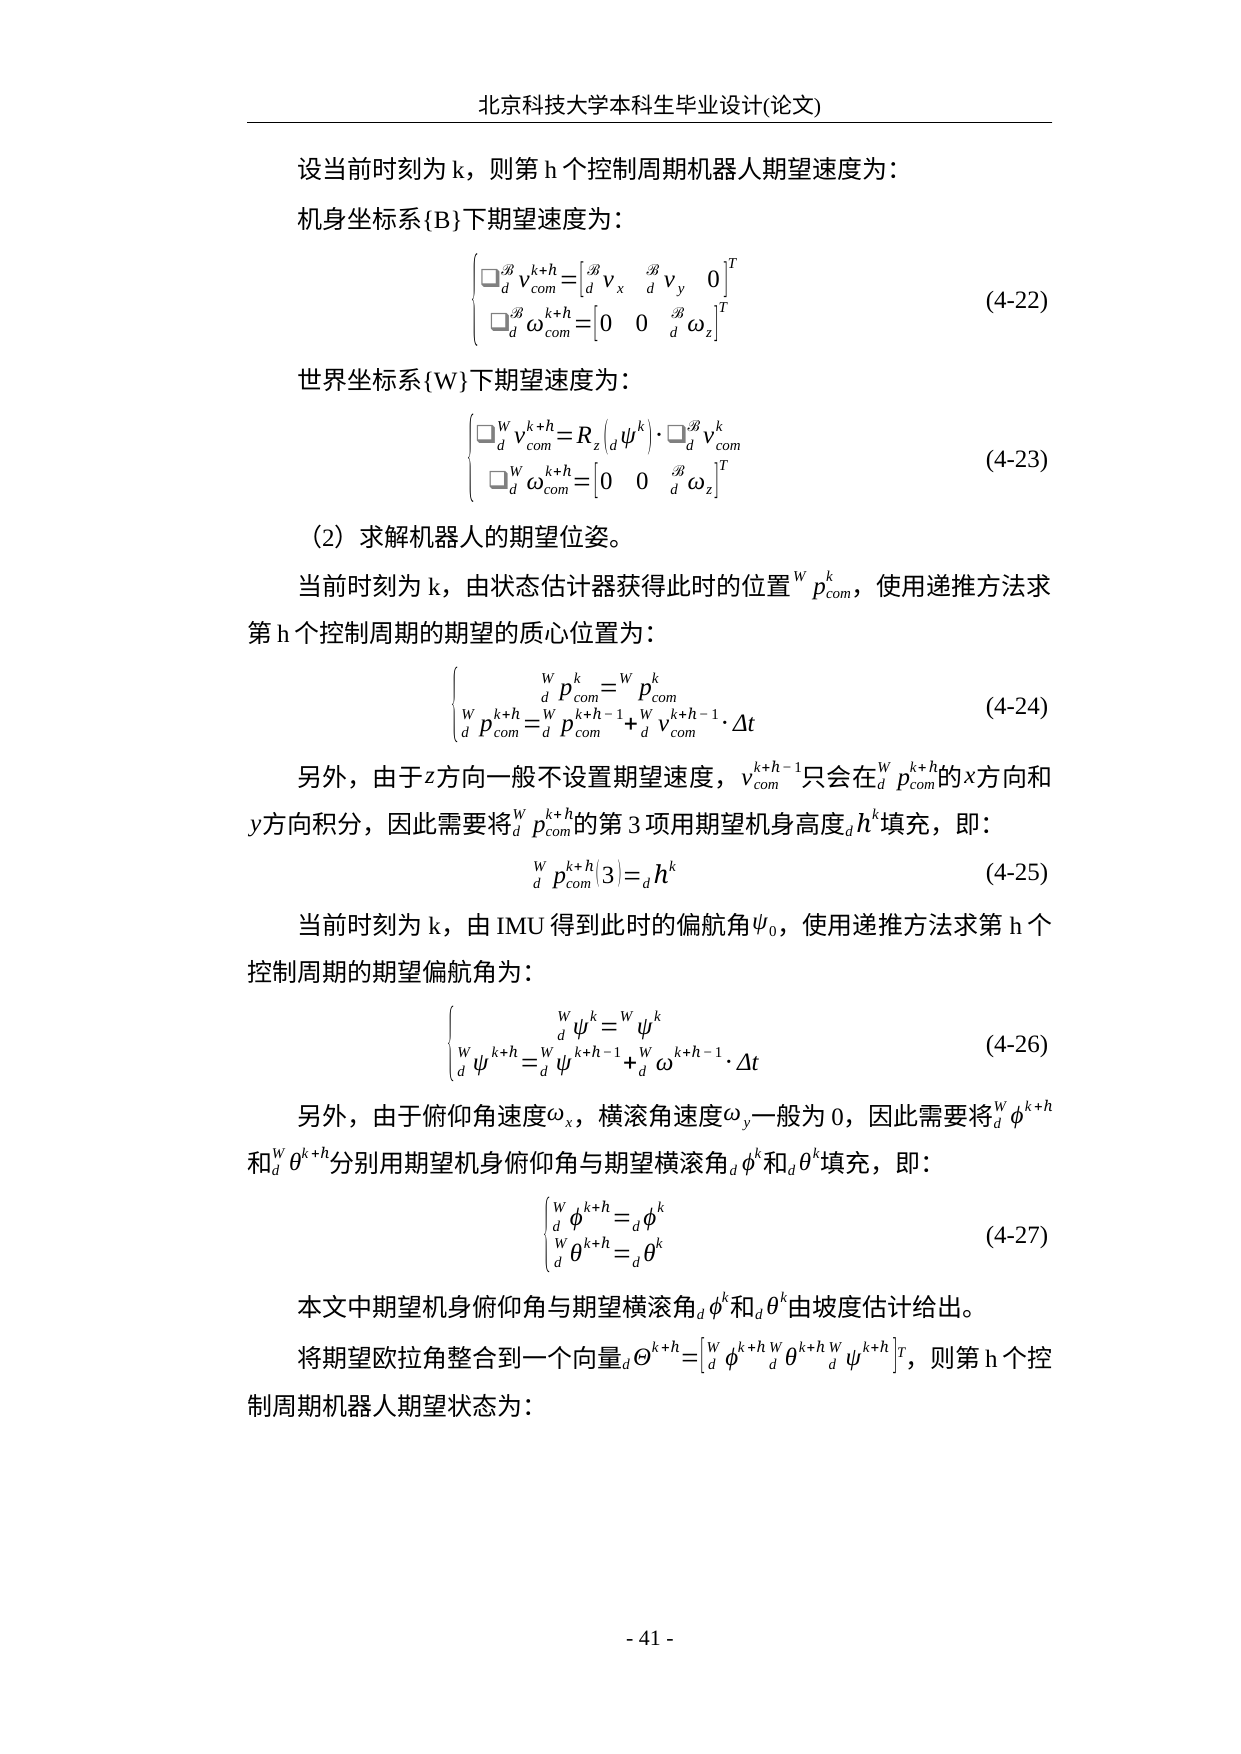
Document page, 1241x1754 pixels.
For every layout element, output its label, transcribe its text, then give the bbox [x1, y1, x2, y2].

text 设当前时刻为k，则第h个控制周期机器人期望速度为： [247, 150, 1052, 186]
table_header [236, 410, 974, 515]
text 将期望欧拉角整合到一个向量T，则第h个控制周期机器人期望状态为： [247, 1337, 1052, 1423]
table_header [974, 1002, 1064, 1094]
table_header [974, 664, 1064, 755]
text 机身坐标系{B}下期望速度为： [247, 199, 1052, 236]
table_header [974, 1193, 1064, 1285]
table_header [974, 855, 1064, 903]
table_header [236, 664, 974, 755]
table_header [974, 410, 1064, 515]
text （2）求解机器人的期望位姿。 [247, 517, 1052, 553]
text 另外，由于方向一般不设置期望速度，只会在的方向和方向积分，因此需要将的第3项用期望机身高度填充，即： [247, 758, 1052, 841]
text 本文中期望机身俯仰角与期望横滚角和由坡度估计给出。 [247, 1287, 1052, 1324]
text 当前时刻为k，由状态估计器获得此时的位置，使用递推方法求第h个控制周期的期望的质心位置为： [247, 567, 1052, 650]
text 当前时刻为k，由IMU得到此时的偏航角，使用递推方法求第h个控制周期的期望偏航角为： [247, 905, 1052, 989]
text 世界坐标系{W}下期望速度为： [247, 361, 1052, 397]
table_header [236, 1002, 974, 1094]
table_header [236, 249, 974, 358]
table_header [974, 249, 1064, 358]
table_header [236, 1193, 974, 1285]
text 另外，由于俯仰角速度，横滚角速度一般为0，因此需要将和分别用期望机身俯仰角与期望横滚角和填充，即： [247, 1096, 1052, 1180]
table_header [236, 855, 974, 903]
